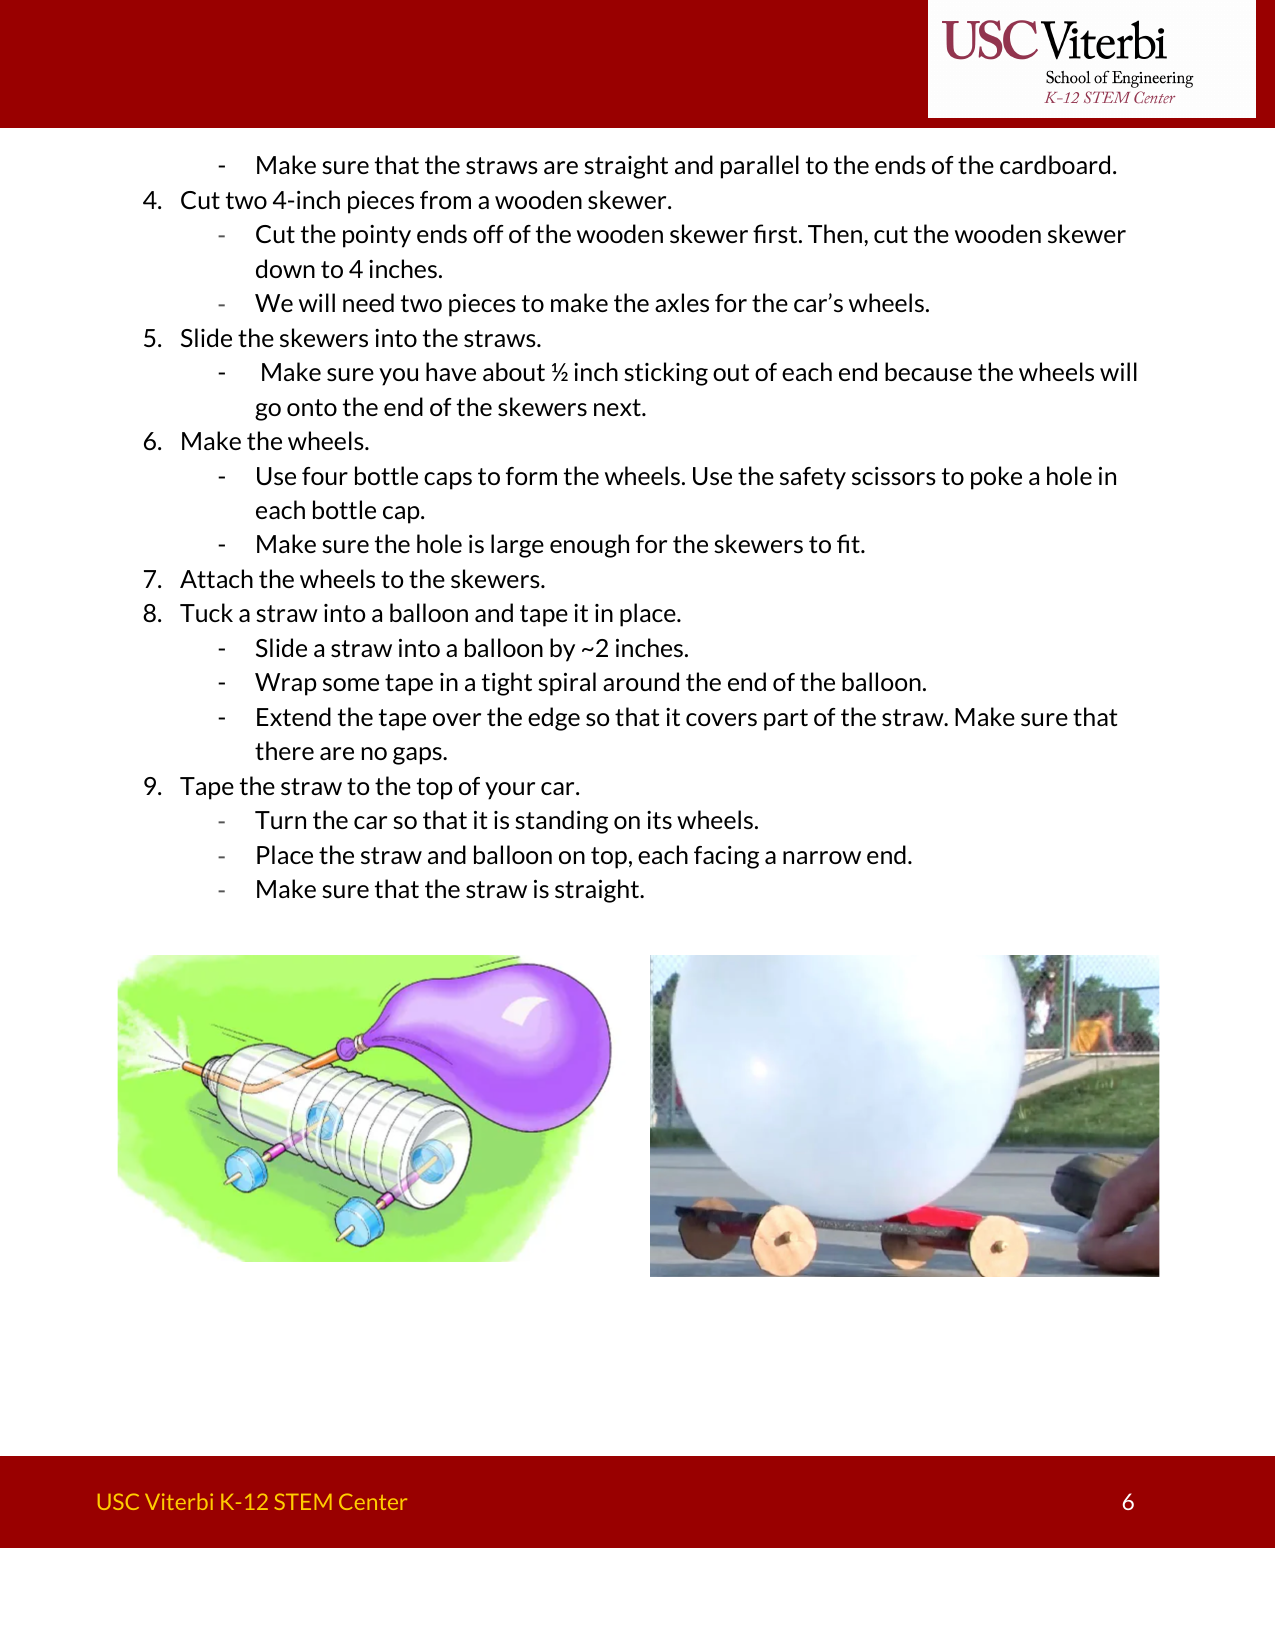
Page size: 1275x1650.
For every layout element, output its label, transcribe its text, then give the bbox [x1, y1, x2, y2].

list Extend the tape over the edge so that it covers part of the straw. Make sure that there are no gaps. [217, 702, 1170, 766]
list We will need two pieces to make the axles for the car’s wheels. [217, 288, 1170, 318]
list Place the straw and balloon on top, each facing a narrow end. [217, 839, 1170, 869]
picture [117, 955, 627, 1262]
list Use four bottle caps to form the wheels. Use the safety scissors to poke a hole in each bottle cap. [217, 460, 1170, 525]
list Make sure that the straw is straight. [217, 874, 1170, 904]
picture [650, 955, 1160, 1277]
picture [928, 0, 1256, 118]
list Wrap some tape in a tight spiral around the end of the balloon. [217, 667, 1170, 697]
list Make the wheels. [142, 426, 1170, 456]
list Attach the wheels to the skewers. [142, 564, 1170, 594]
list Slide a straw into a balloon by ~2 inches. [217, 633, 1170, 663]
list Make sure that the straws are straight and parallel to the ends of the cardboard. [217, 150, 1170, 180]
list Slide the skewers into the straws. [142, 322, 1170, 352]
list Turn the car so that it is standing on its wheels. [217, 805, 1170, 835]
list Make sure the hole is large enough for the skewers to fit. [217, 529, 1170, 559]
table_header [640, 945, 1170, 1291]
list Cut the pointy ends off of the wooden skewer first. Then, cut the wooden skewer down to 4 inches. [217, 219, 1170, 283]
list Make sure you have about ½ inch sticking out of each end because the wheels will go onto the end of the skewers next. [217, 357, 1170, 421]
list Tuck a straw into a balloon and tape it in place. [142, 598, 1170, 628]
table_header [107, 945, 638, 1291]
list Cut two 4-inch pieces from a wooden skewer. [142, 184, 1170, 214]
list Tape the straw to the top of your car. [142, 771, 1170, 801]
